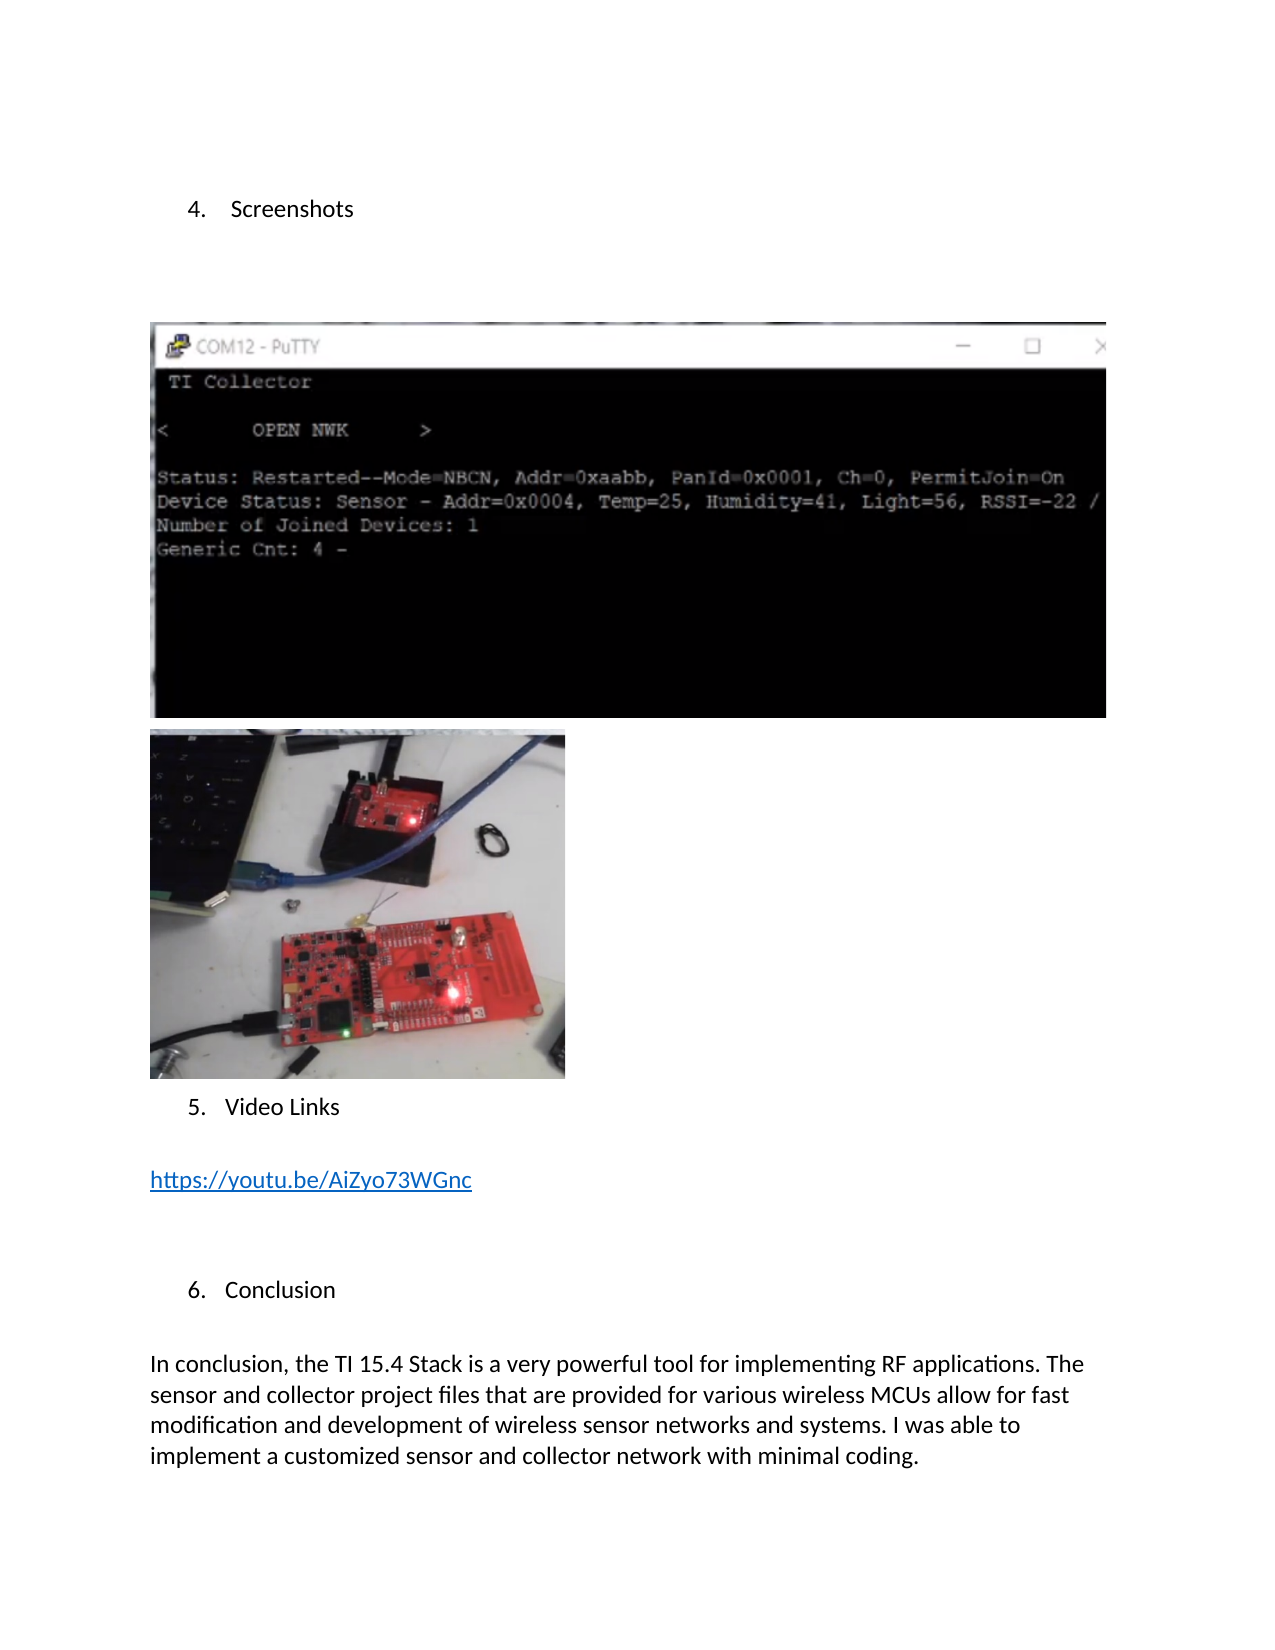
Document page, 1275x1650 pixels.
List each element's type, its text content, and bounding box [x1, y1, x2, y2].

text https://youtu.be/AiZyo73WGnc [150, 1164, 1125, 1195]
picture [150, 322, 1107, 718]
list Conclusion [187, 1275, 1125, 1305]
list Screenshots [187, 193, 1125, 223]
list Video Links [187, 1091, 1125, 1121]
text In conclusion, the TI 15.4 Stack is a very powerful tool for implementing RF applications. The sensor and collector project files that are provided for various wireless MCUs allow for fast modification and development of wireless sensor networks and systems. I was able to implement a customized sensor and collector network with minimal coding. [150, 1348, 1125, 1470]
picture [150, 729, 565, 1079]
